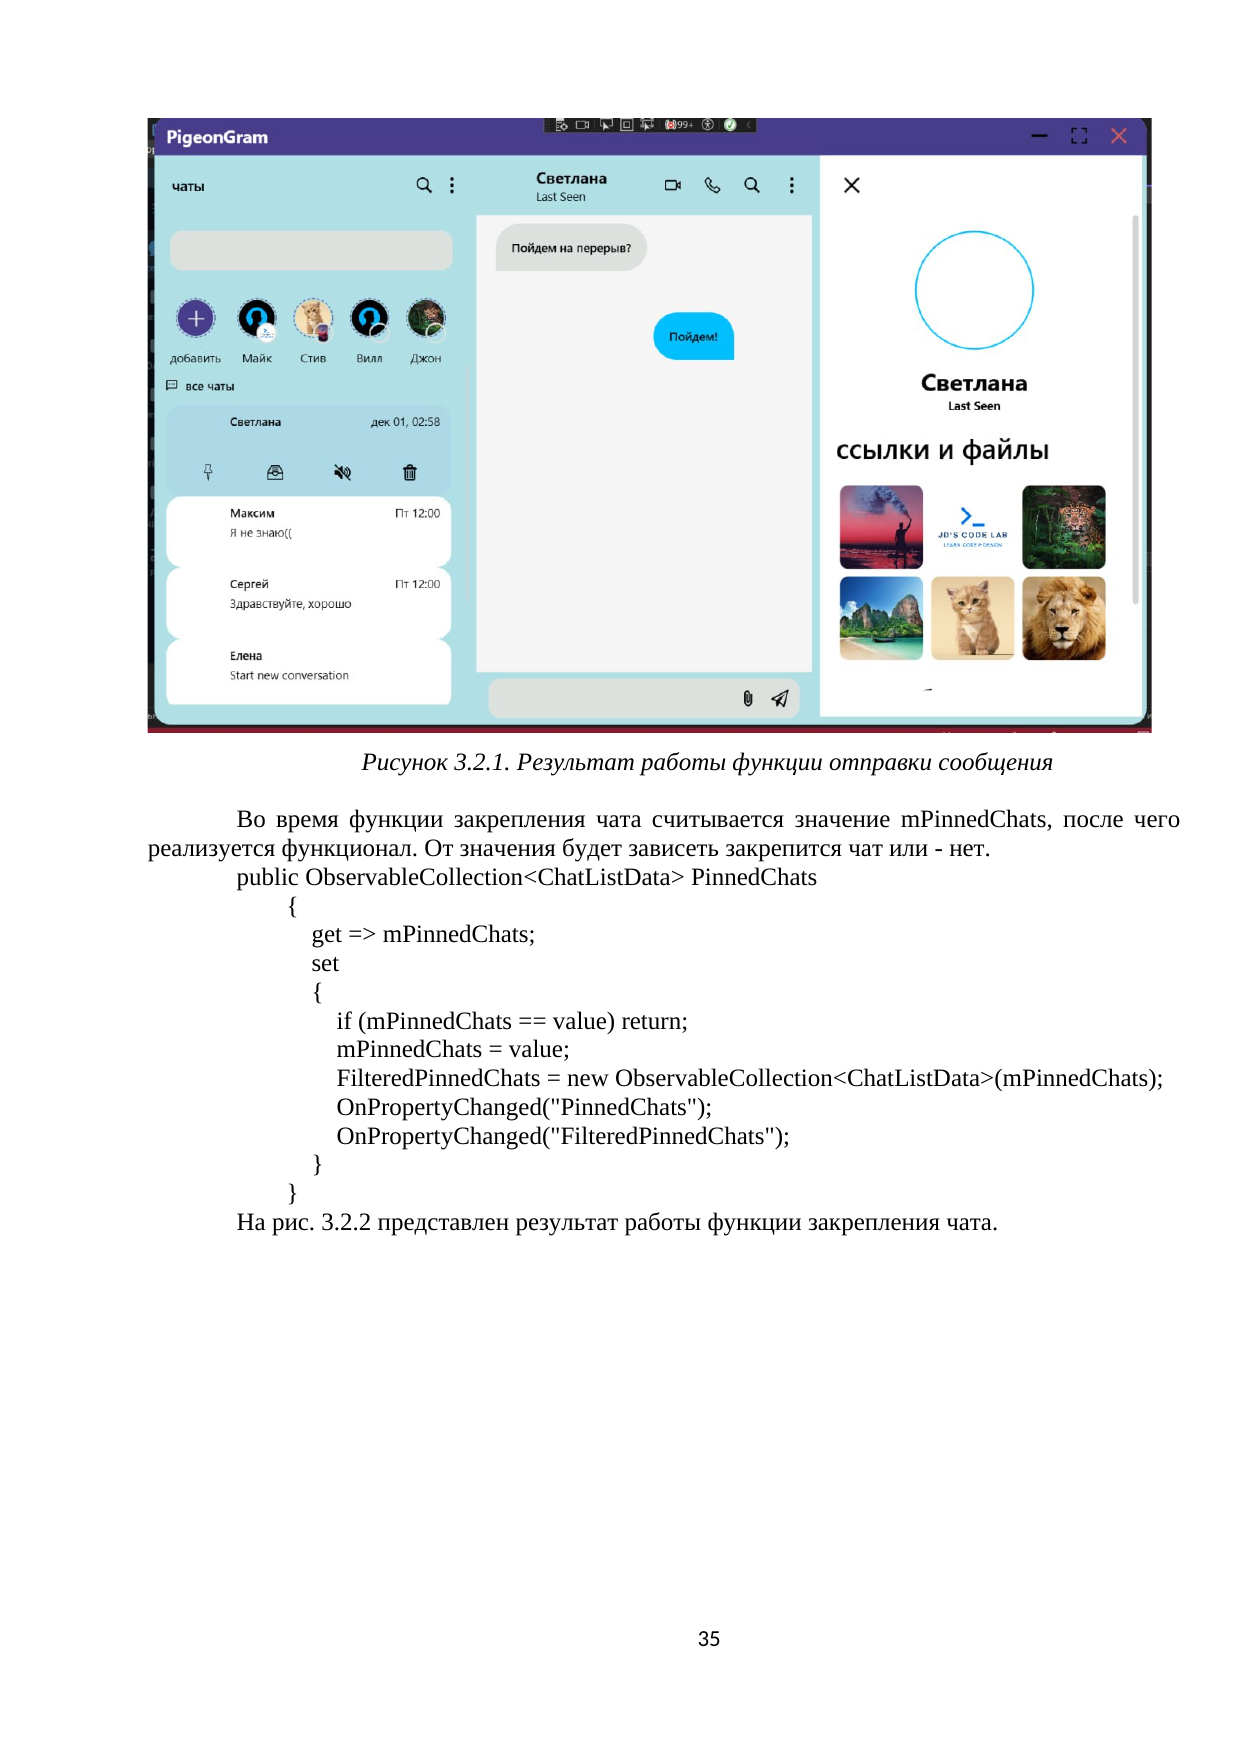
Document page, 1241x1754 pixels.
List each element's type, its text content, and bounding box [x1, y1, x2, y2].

text } [148, 1149, 1181, 1178]
text Рисунок 3.2.1. Результат работы функции отправки сообщения [148, 747, 1181, 776]
text if (mPinnedChats == value) return; [148, 1006, 1181, 1034]
text get => mPinnedChats; [148, 919, 1181, 948]
text } [148, 1178, 1181, 1207]
text На рис. 3.2.2 представлен результат работы функции закрепления чата. [148, 1207, 1181, 1236]
text set [148, 948, 1181, 977]
text public ObservableCollection<ChatListData> PinnedChats [148, 862, 1181, 891]
text Во время функции закрепления чата считывается значение mPinnedChats, после чего реализуется функционал. От значения будет зависеть закрепится чат или - нет. [148, 804, 1181, 862]
text { [148, 891, 1181, 919]
text mPinnedChats = value; [148, 1034, 1181, 1063]
picture [147, 118, 1152, 733]
text OnPropertyChanged("FilteredPinnedChats"); [148, 1121, 1181, 1149]
text { [148, 977, 1181, 1006]
text OnPropertyChanged("PinnedChats"); [148, 1092, 1181, 1121]
text FilteredPinnedChats = new ObservableCollection<ChatListData>(mPinnedChats); [148, 1063, 1181, 1092]
